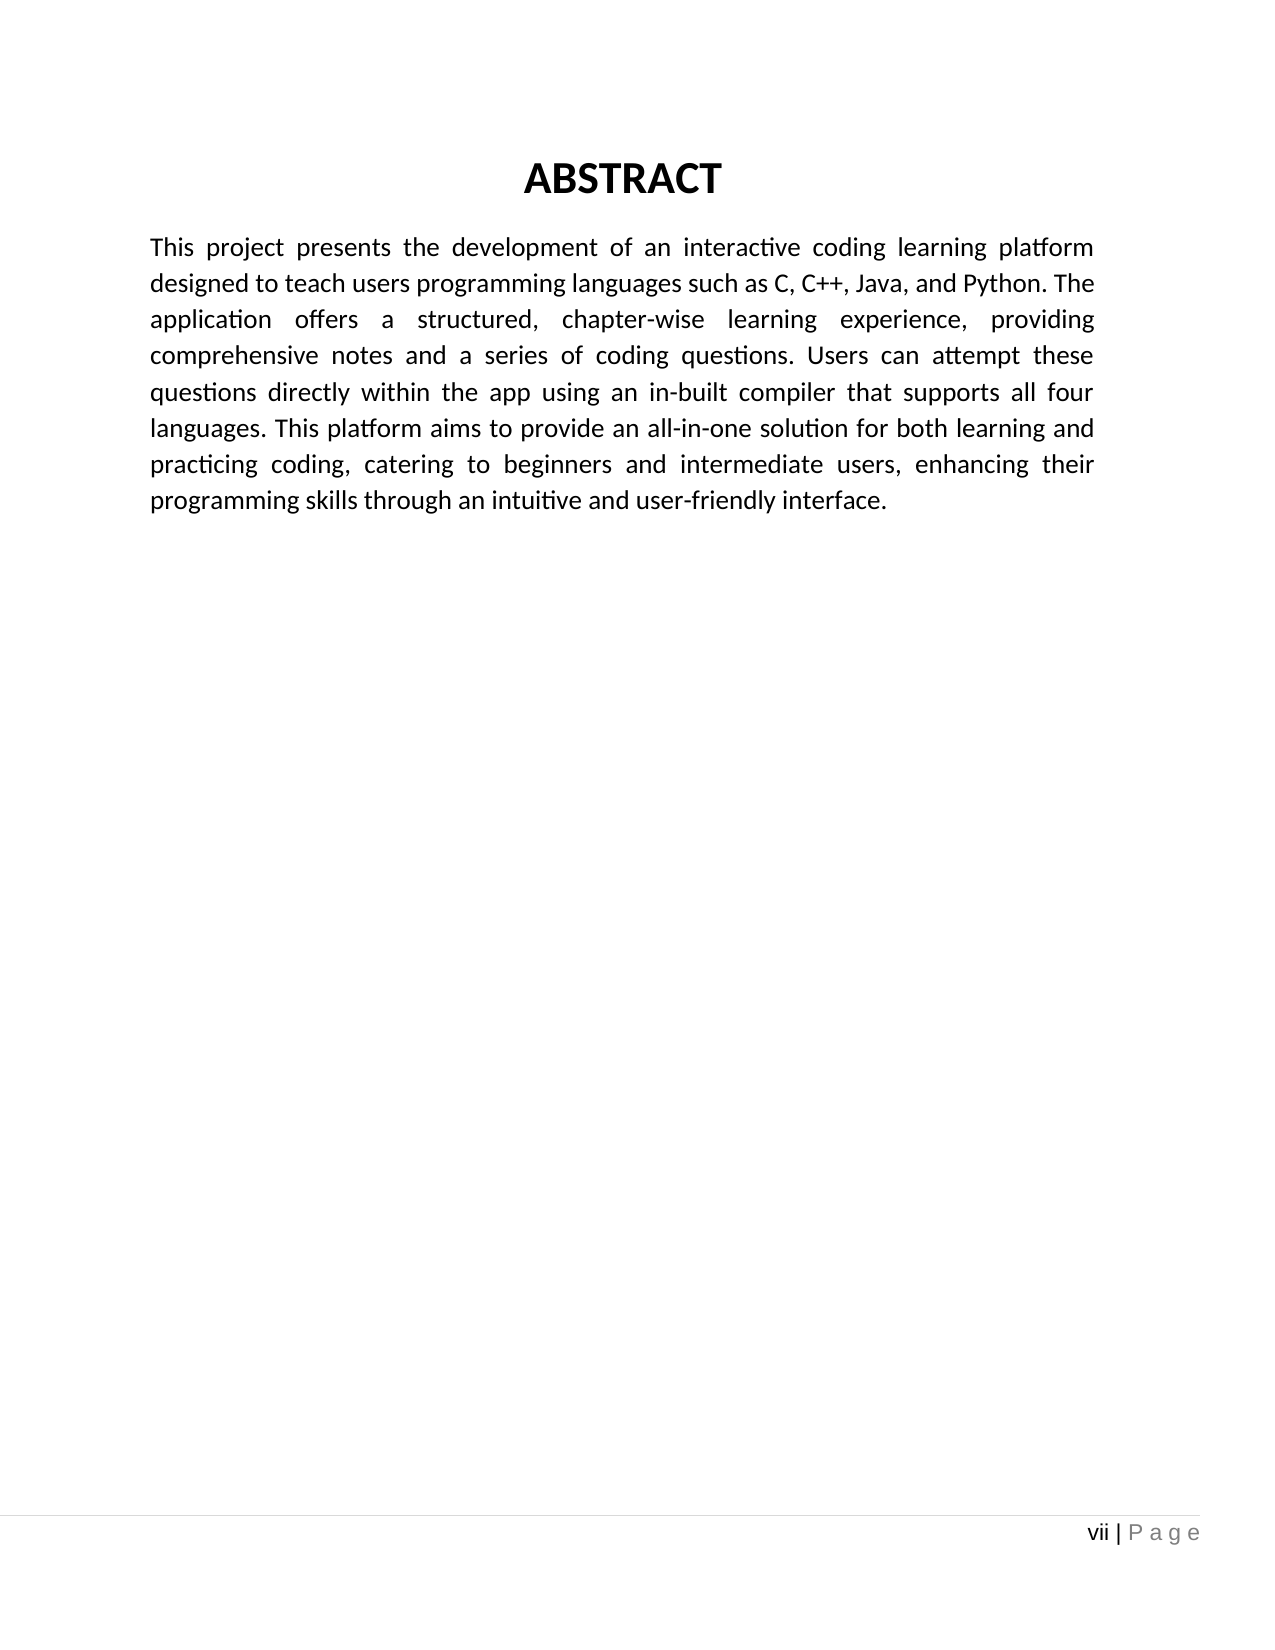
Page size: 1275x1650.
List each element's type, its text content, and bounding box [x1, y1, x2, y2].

text This project presents the development of an interactive coding learning platform designed to teach users programming languages such as C, C++, Java, and Python. The application offers a structured, chapter-wise learning experience, providing comprehensive notes and a series of coding questions. Users can attempt these questions directly within the app using an in-built compiler that supports all four languages. This platform aims to provide an all-in-one solution for both learning and practicing coding, catering to beginners and intermediate users, enhancing their programming skills through an intuitive and user-friendly interface. [150, 230, 1096, 516]
text ABSTRACT [0, 149, 1171, 205]
